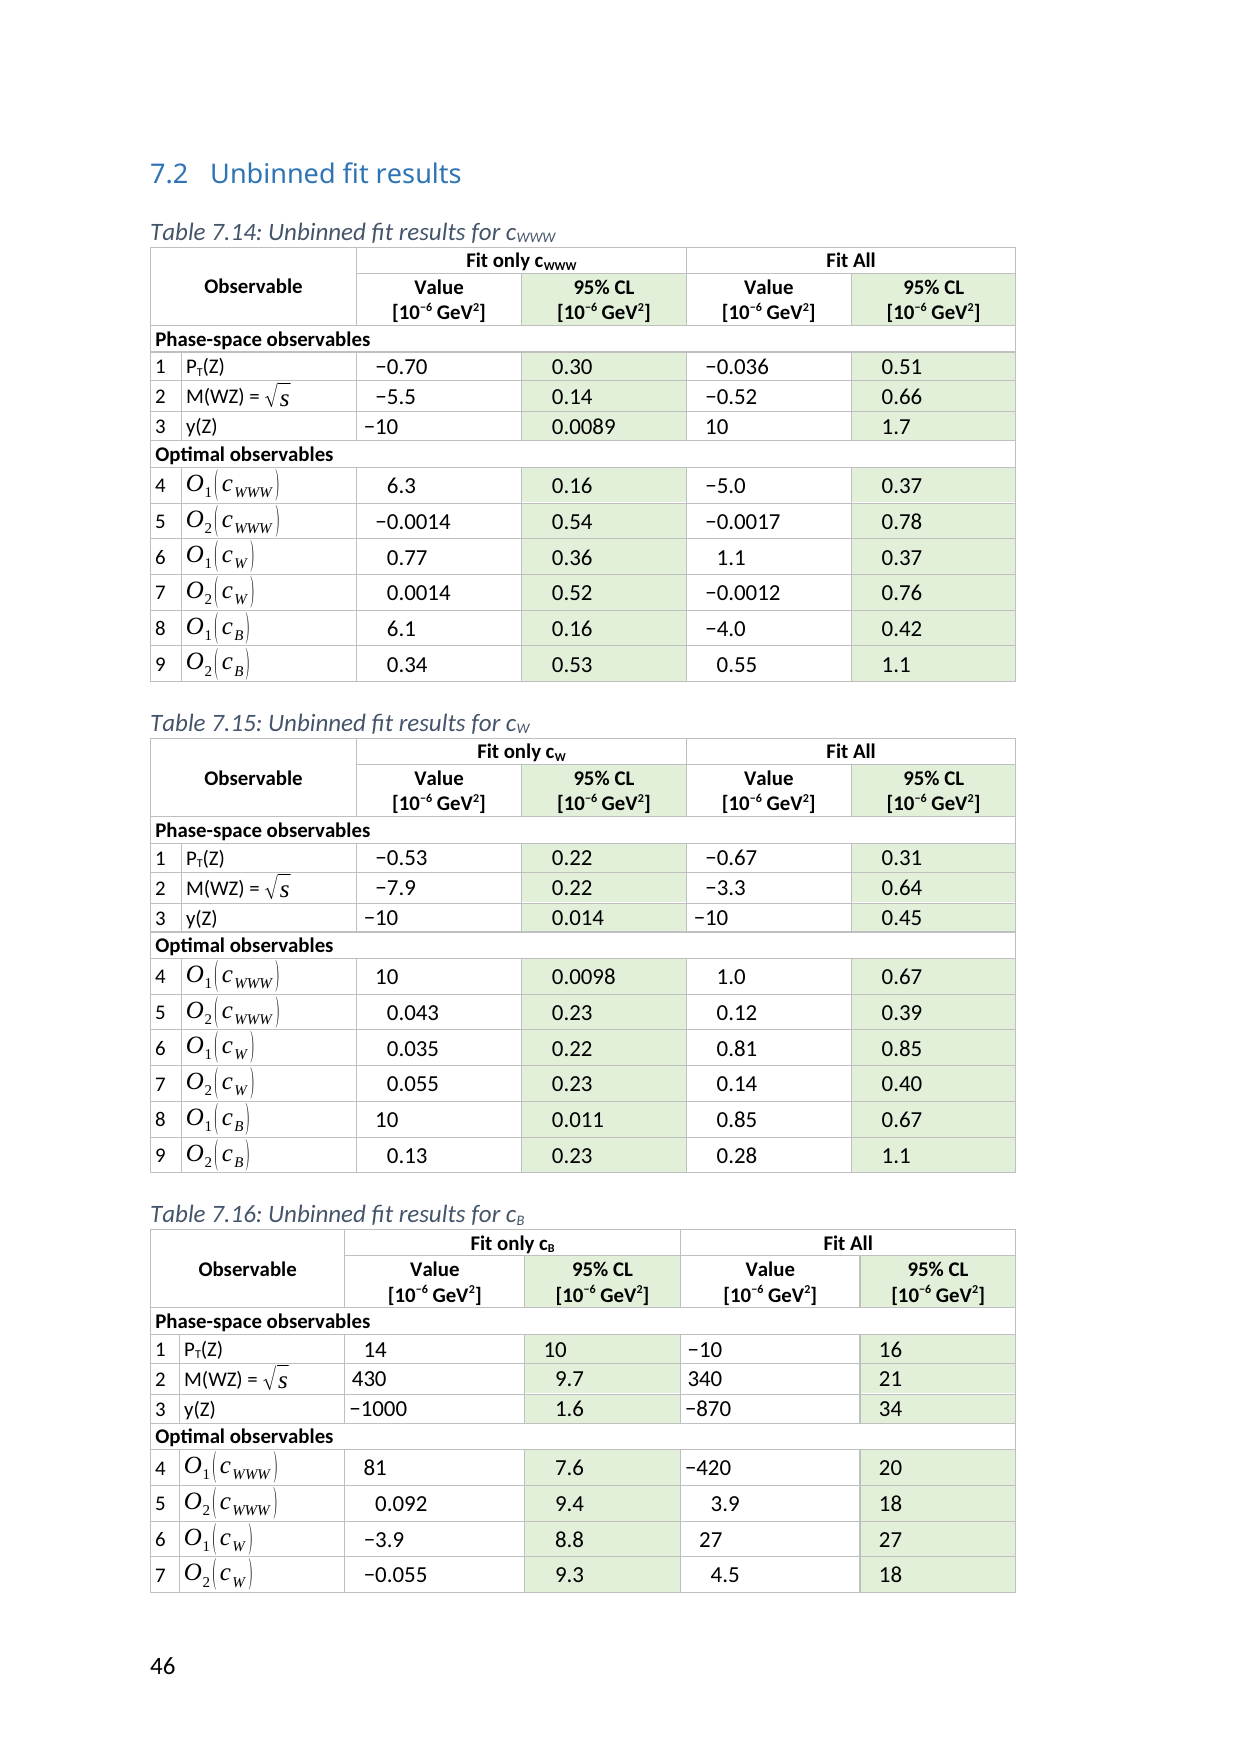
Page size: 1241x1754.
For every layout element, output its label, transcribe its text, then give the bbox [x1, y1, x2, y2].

table_cell 0.40 [852, 1066, 1015, 1101]
table_cell 20 [861, 1450, 1015, 1485]
table_cell 1 [151, 1335, 179, 1363]
table_cell 9 [151, 646, 181, 681]
table_cell 9.4 [525, 1486, 680, 1521]
table_cell 95% CL [10−6 GeV2] [861, 1256, 1015, 1307]
table_cell −0.52 [687, 381, 851, 411]
table_cell 0.45 [852, 904, 1015, 931]
table_cell 10 [357, 1102, 521, 1137]
table_cell 0.28 [687, 1138, 851, 1172]
table_cell 4 [151, 1450, 179, 1485]
table_cell 430 [345, 1364, 524, 1393]
table_cell 95% CL [10−6 GeV2] [525, 1256, 680, 1307]
table_cell Value [10−6 GeV2] [357, 765, 521, 816]
table_cell 9.7 [525, 1364, 680, 1393]
table_cell −3.9 [345, 1522, 524, 1556]
table_cell Value [10−6 GeV2] [345, 1256, 524, 1307]
table_cell 0.0014 [357, 575, 521, 610]
table_cell 0.39 [852, 995, 1015, 1029]
table_cell 0.42 [852, 611, 1015, 645]
table_cell 0.12 [687, 995, 851, 1029]
table_cell 8.8 [525, 1522, 680, 1556]
table_cell 4 [151, 468, 181, 502]
table_cell −10 [357, 904, 521, 931]
table_cell 1.6 [525, 1395, 680, 1423]
table_cell PT(Z) [182, 844, 356, 872]
table_cell Optimal observables [151, 441, 1015, 467]
table_cell 0.66 [852, 381, 1015, 411]
table_cell −0.0014 [357, 504, 521, 538]
table_cell 0.23 [522, 1066, 686, 1101]
table_cell 27 [681, 1522, 859, 1556]
table_cell 7 [151, 575, 181, 610]
table_cell [182, 1030, 356, 1065]
table_cell 0.23 [522, 995, 686, 1029]
table_header Observable [151, 739, 356, 816]
table_cell 95% CL [10−6 GeV2] [522, 274, 686, 325]
table_cell 0.055 [357, 1066, 521, 1101]
table_cell PT(Z) [180, 1335, 344, 1363]
table_cell 0.85 [852, 1030, 1015, 1065]
table_cell 16 [861, 1335, 1015, 1363]
table_cell 1.1 [687, 539, 851, 574]
table_cell 95% CL [10−6 GeV2] [852, 274, 1015, 325]
table_cell −10 [357, 412, 521, 440]
table_cell 0.22 [522, 873, 686, 902]
table_cell 5 [151, 1486, 179, 1521]
table_cell M(WZ) = [182, 381, 356, 411]
table_cell 2 [151, 1364, 179, 1393]
table_cell [180, 1557, 344, 1592]
table_cell Phase-space observables [151, 1308, 1015, 1334]
subtitle Unbinned fit results [150, 154, 1015, 191]
table_cell 1 [151, 844, 181, 872]
table_cell 0.36 [522, 539, 686, 574]
table_cell [182, 575, 356, 610]
table_cell [182, 539, 356, 574]
table_cell [182, 995, 356, 1029]
table_cell −7.9 [357, 873, 521, 902]
table_cell 0.85 [687, 1102, 851, 1137]
table_cell 0.77 [357, 539, 521, 574]
table_cell 1 [151, 353, 181, 380]
table_cell 0.37 [852, 468, 1015, 502]
table_cell 0.51 [852, 353, 1015, 380]
table_cell [182, 646, 356, 681]
table_cell [182, 1138, 356, 1172]
table_cell 1.7 [852, 412, 1015, 440]
table_cell 0.22 [522, 1030, 686, 1065]
table_cell 1.1 [852, 1138, 1015, 1172]
table_cell 27 [861, 1522, 1015, 1556]
table_cell Value [10−6 GeV2] [687, 274, 851, 325]
table_header Observable [151, 1230, 344, 1307]
table_cell Phase-space observables [151, 326, 1015, 351]
table_header Fit only cWWW [357, 248, 686, 273]
table_cell −10 [681, 1335, 859, 1363]
table_cell 0.092 [345, 1486, 524, 1521]
table_header Fit All [687, 739, 1015, 764]
table_cell 8 [151, 1102, 181, 1137]
table_cell y(Z) [180, 1395, 344, 1423]
table_cell 6 [151, 539, 181, 574]
table_cell y(Z) [182, 412, 356, 440]
table_cell 0.14 [687, 1066, 851, 1101]
table_cell 95% CL [10−6 GeV2] [852, 765, 1015, 816]
table_cell 0.37 [852, 539, 1015, 574]
table_header Fit only cW [357, 739, 686, 764]
table_cell −3.3 [687, 873, 851, 902]
table_cell −0.036 [687, 353, 851, 380]
table_cell 0.54 [522, 504, 686, 538]
table_cell Value [10−6 GeV2] [357, 274, 521, 325]
table_cell 6 [151, 1030, 181, 1065]
table_cell [182, 959, 356, 994]
table_cell −870 [681, 1395, 859, 1423]
table_cell 34 [861, 1395, 1015, 1423]
table_cell −0.67 [687, 844, 851, 872]
table_cell 0.014 [522, 904, 686, 931]
table_cell 5 [151, 995, 181, 1029]
table_cell 0.34 [357, 646, 521, 681]
table_cell 0.035 [357, 1030, 521, 1065]
table_cell 1.0 [687, 959, 851, 994]
table_cell −0.0017 [687, 504, 851, 538]
table_header Fit All [681, 1230, 1015, 1255]
table_cell 6.3 [357, 468, 521, 502]
table_cell 0.16 [522, 468, 686, 502]
table_cell Optimal observables [151, 933, 1015, 958]
table_cell [182, 1066, 356, 1101]
table_cell 9 [151, 1138, 181, 1172]
table_cell 0.31 [852, 844, 1015, 872]
table_header Observable [151, 248, 356, 325]
table_cell M(WZ) = [180, 1364, 344, 1393]
table_cell PT(Z) [182, 353, 356, 380]
table_cell 0.76 [852, 575, 1015, 610]
table_cell −420 [681, 1450, 859, 1485]
table_cell [180, 1486, 344, 1521]
table_cell 6 [151, 1522, 179, 1556]
table_cell [182, 504, 356, 538]
table_cell 0.14 [522, 381, 686, 411]
table_header Fit only cB [345, 1230, 680, 1255]
table_cell −0.53 [357, 844, 521, 872]
table_cell 95% CL [10−6 GeV2] [522, 765, 686, 816]
table_cell −0.0012 [687, 575, 851, 610]
table_cell 5 [151, 504, 181, 538]
table_cell 7.6 [525, 1450, 680, 1485]
table_cell 0.53 [522, 646, 686, 681]
table_cell [182, 468, 356, 502]
table_cell Phase-space observables [151, 817, 1015, 842]
table_cell [180, 1522, 344, 1556]
table_cell −5.0 [687, 468, 851, 502]
table_cell 4.5 [681, 1557, 859, 1592]
table_cell −0.055 [345, 1557, 524, 1592]
table_cell 0.55 [687, 646, 851, 681]
table_cell 0.22 [522, 844, 686, 872]
table_cell 9.3 [525, 1557, 680, 1592]
table_cell 1.1 [852, 646, 1015, 681]
table_cell 4 [151, 959, 181, 994]
table_cell 3.9 [681, 1486, 859, 1521]
table_cell 14 [345, 1335, 524, 1363]
table_cell M(WZ) = [182, 873, 356, 902]
table_cell 8 [151, 611, 181, 645]
table_cell Optimal observables [151, 1424, 1015, 1449]
table_cell −10 [687, 904, 851, 931]
table_cell 10 [357, 959, 521, 994]
table_cell 2 [151, 873, 181, 902]
table_header Fit All [687, 248, 1015, 273]
table_cell [180, 1450, 344, 1485]
table_cell 10 [525, 1335, 680, 1363]
table_cell 0.30 [522, 353, 686, 380]
table_cell 0.0089 [522, 412, 686, 440]
table_cell 3 [151, 904, 181, 931]
table_cell 0.16 [522, 611, 686, 645]
table_cell 0.52 [522, 575, 686, 610]
table_cell 3 [151, 412, 181, 440]
table_cell 7 [151, 1066, 181, 1101]
table_cell 21 [861, 1364, 1015, 1393]
table_cell 18 [861, 1557, 1015, 1592]
table_cell −4.0 [687, 611, 851, 645]
table_cell −5.5 [357, 381, 521, 411]
table_cell Value [10−6 GeV2] [681, 1256, 859, 1307]
table_cell 0.67 [852, 959, 1015, 994]
table_cell Value [10−6 GeV2] [687, 765, 851, 816]
table_cell 3 [151, 1395, 179, 1423]
table_cell 0.67 [852, 1102, 1015, 1137]
table_cell −0.70 [357, 353, 521, 380]
table_cell 81 [345, 1450, 524, 1485]
table_cell y(Z) [182, 904, 356, 931]
table_cell 340 [681, 1364, 859, 1393]
table_cell 0.043 [357, 995, 521, 1029]
table_cell [182, 1102, 356, 1137]
table_cell 2 [151, 381, 181, 411]
table_cell [182, 611, 356, 645]
table_cell 6.1 [357, 611, 521, 645]
table_cell 0.81 [687, 1030, 851, 1065]
table_cell 0.78 [852, 504, 1015, 538]
table_cell 18 [861, 1486, 1015, 1521]
table_cell 0.0098 [522, 959, 686, 994]
table_cell 10 [687, 412, 851, 440]
table_cell 0.64 [852, 873, 1015, 902]
table_cell 0.011 [522, 1102, 686, 1137]
table_cell −1000 [345, 1395, 524, 1423]
table_cell 0.13 [357, 1138, 521, 1172]
table_cell 7 [151, 1557, 179, 1592]
table_cell 0.23 [522, 1138, 686, 1172]
